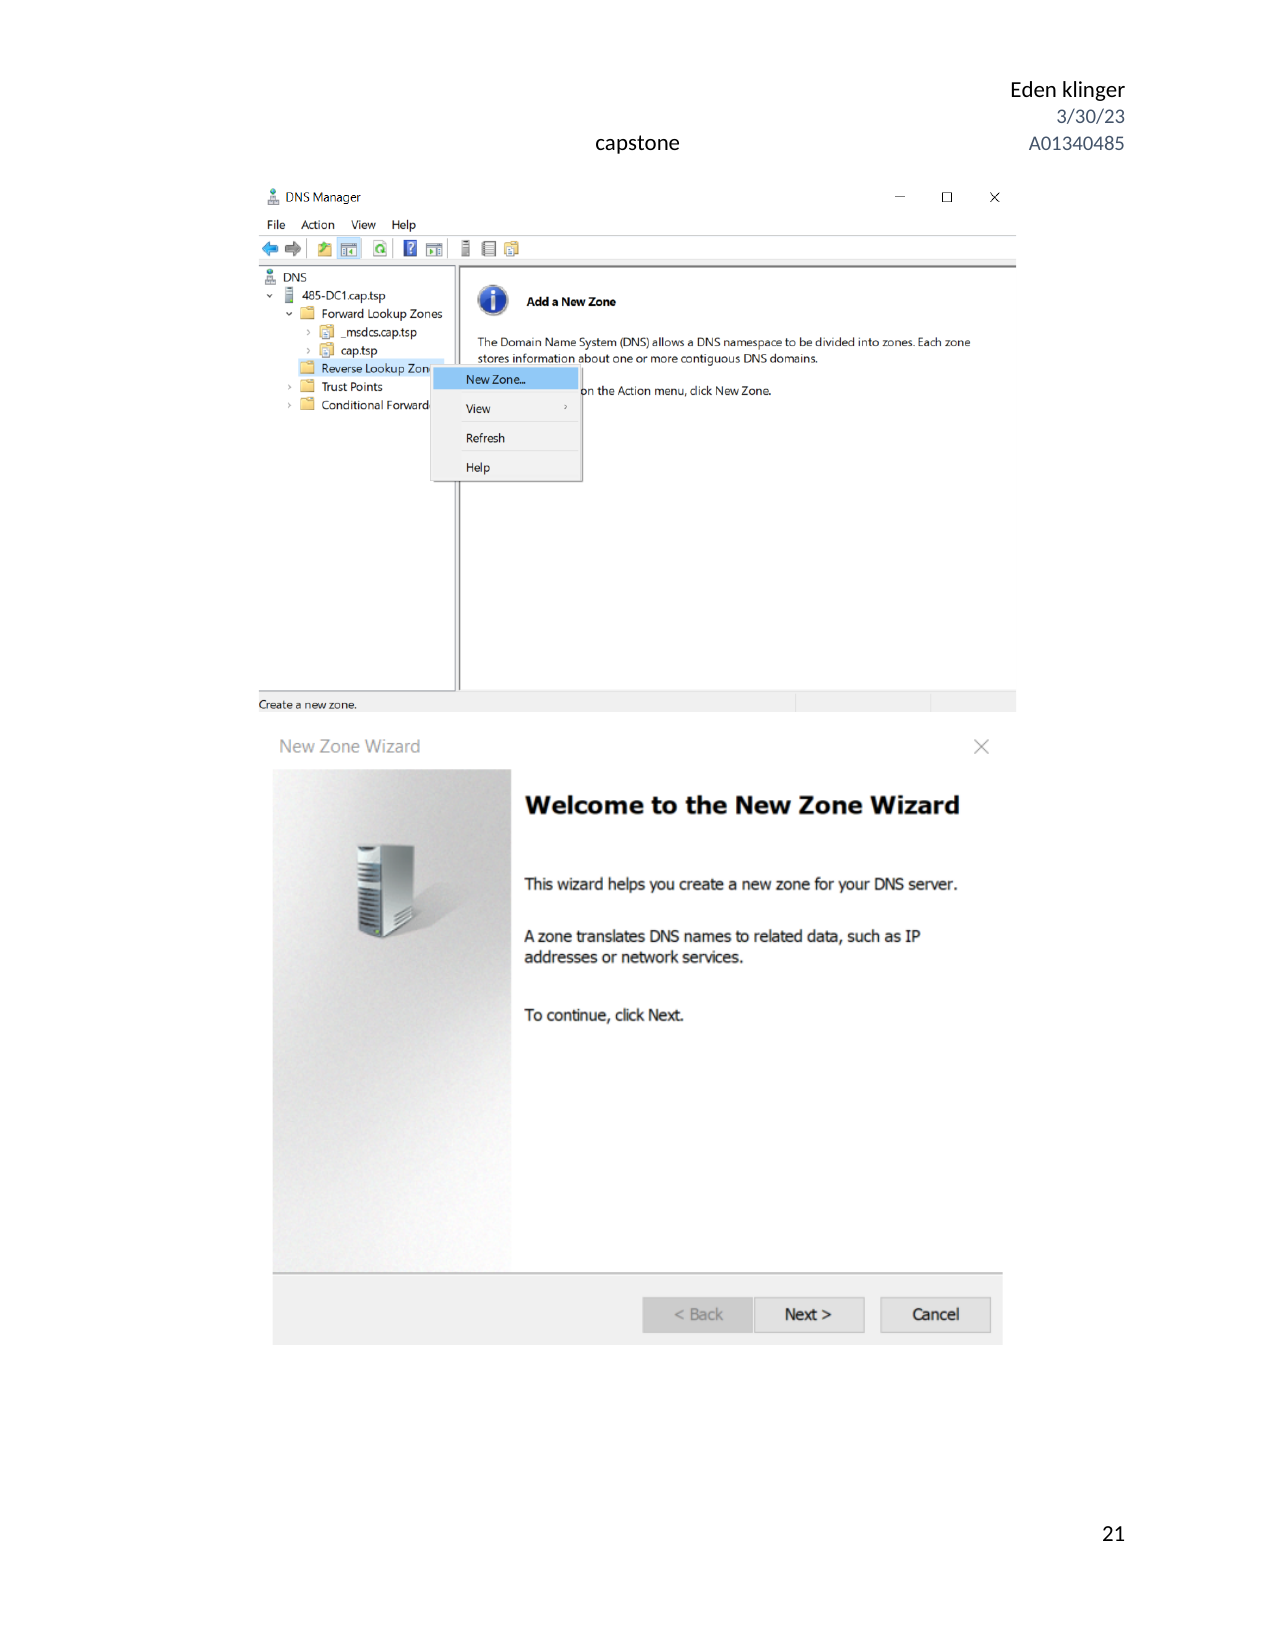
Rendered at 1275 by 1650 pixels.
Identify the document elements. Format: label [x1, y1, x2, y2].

picture [258, 184, 1017, 712]
picture [272, 730, 1003, 1345]
